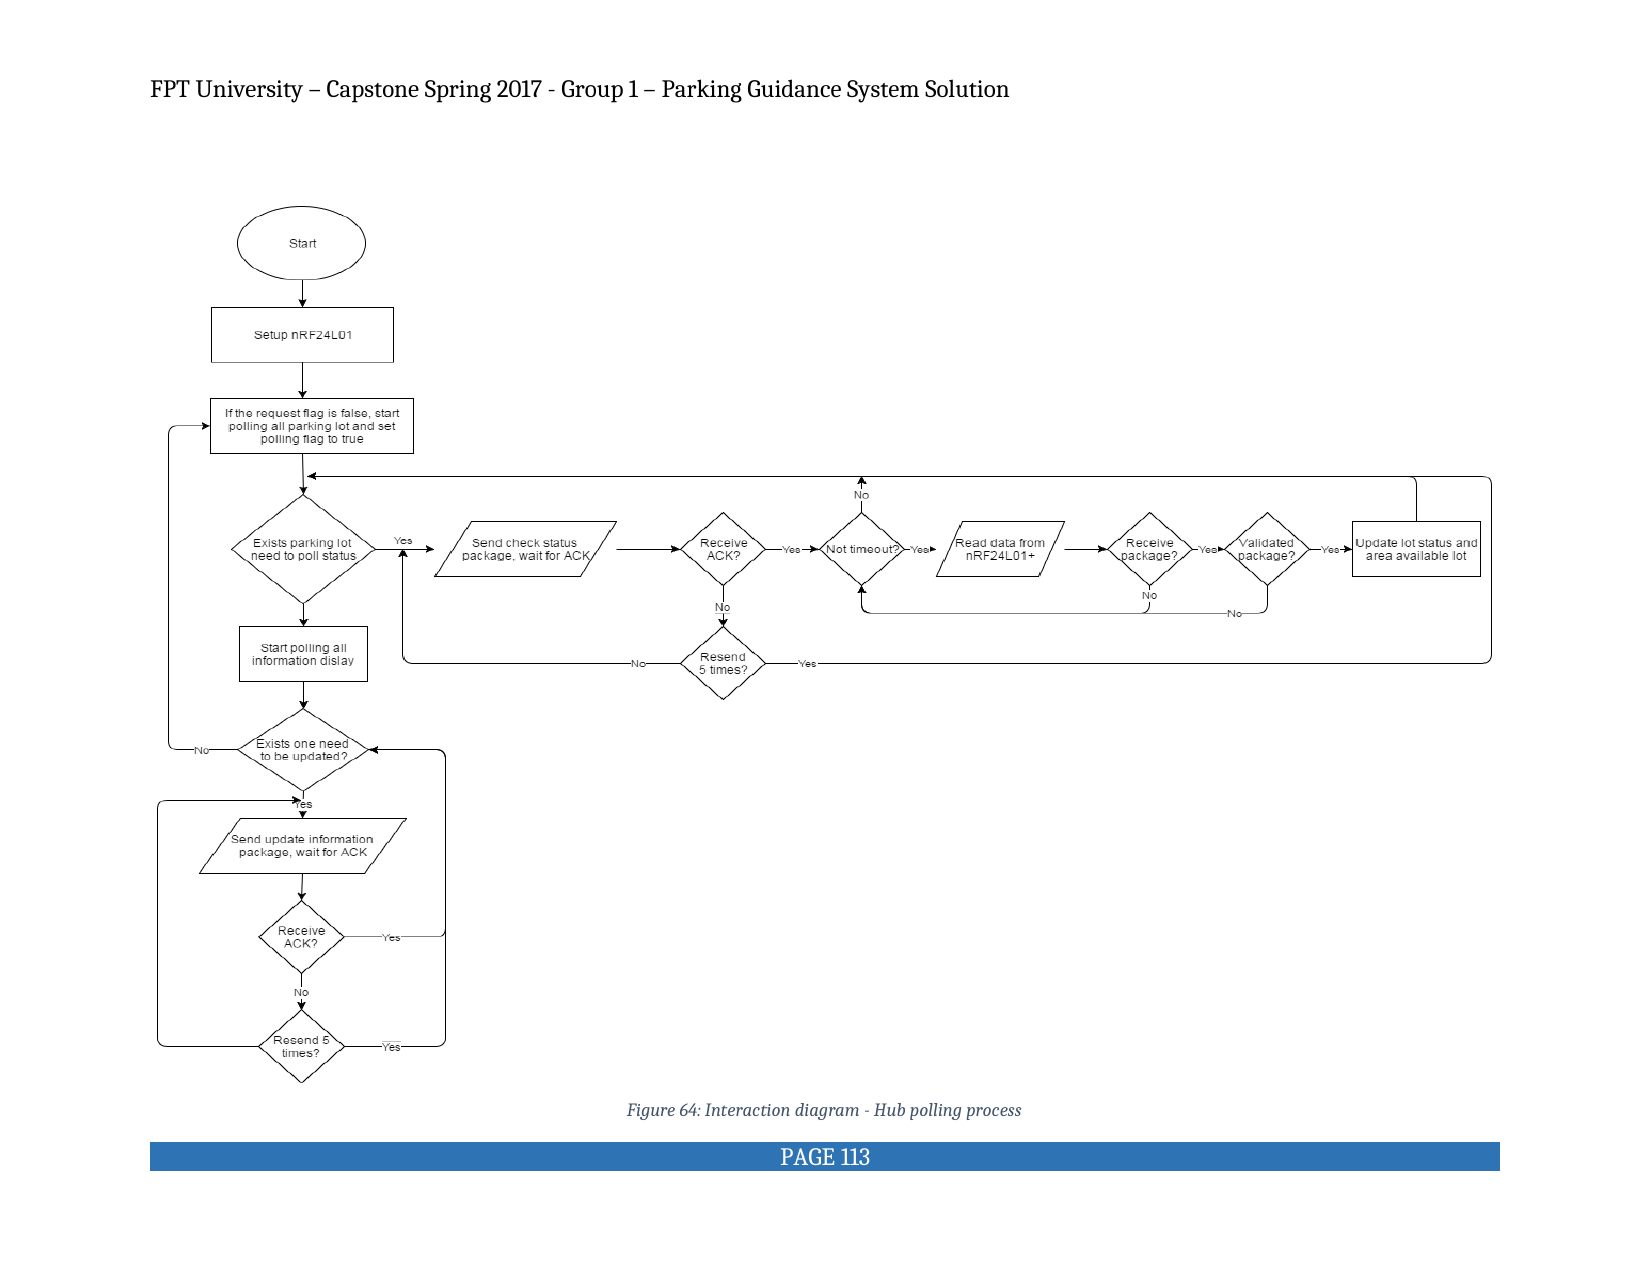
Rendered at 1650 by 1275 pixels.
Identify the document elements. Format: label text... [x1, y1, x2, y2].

picture [150, 206, 1500, 1083]
